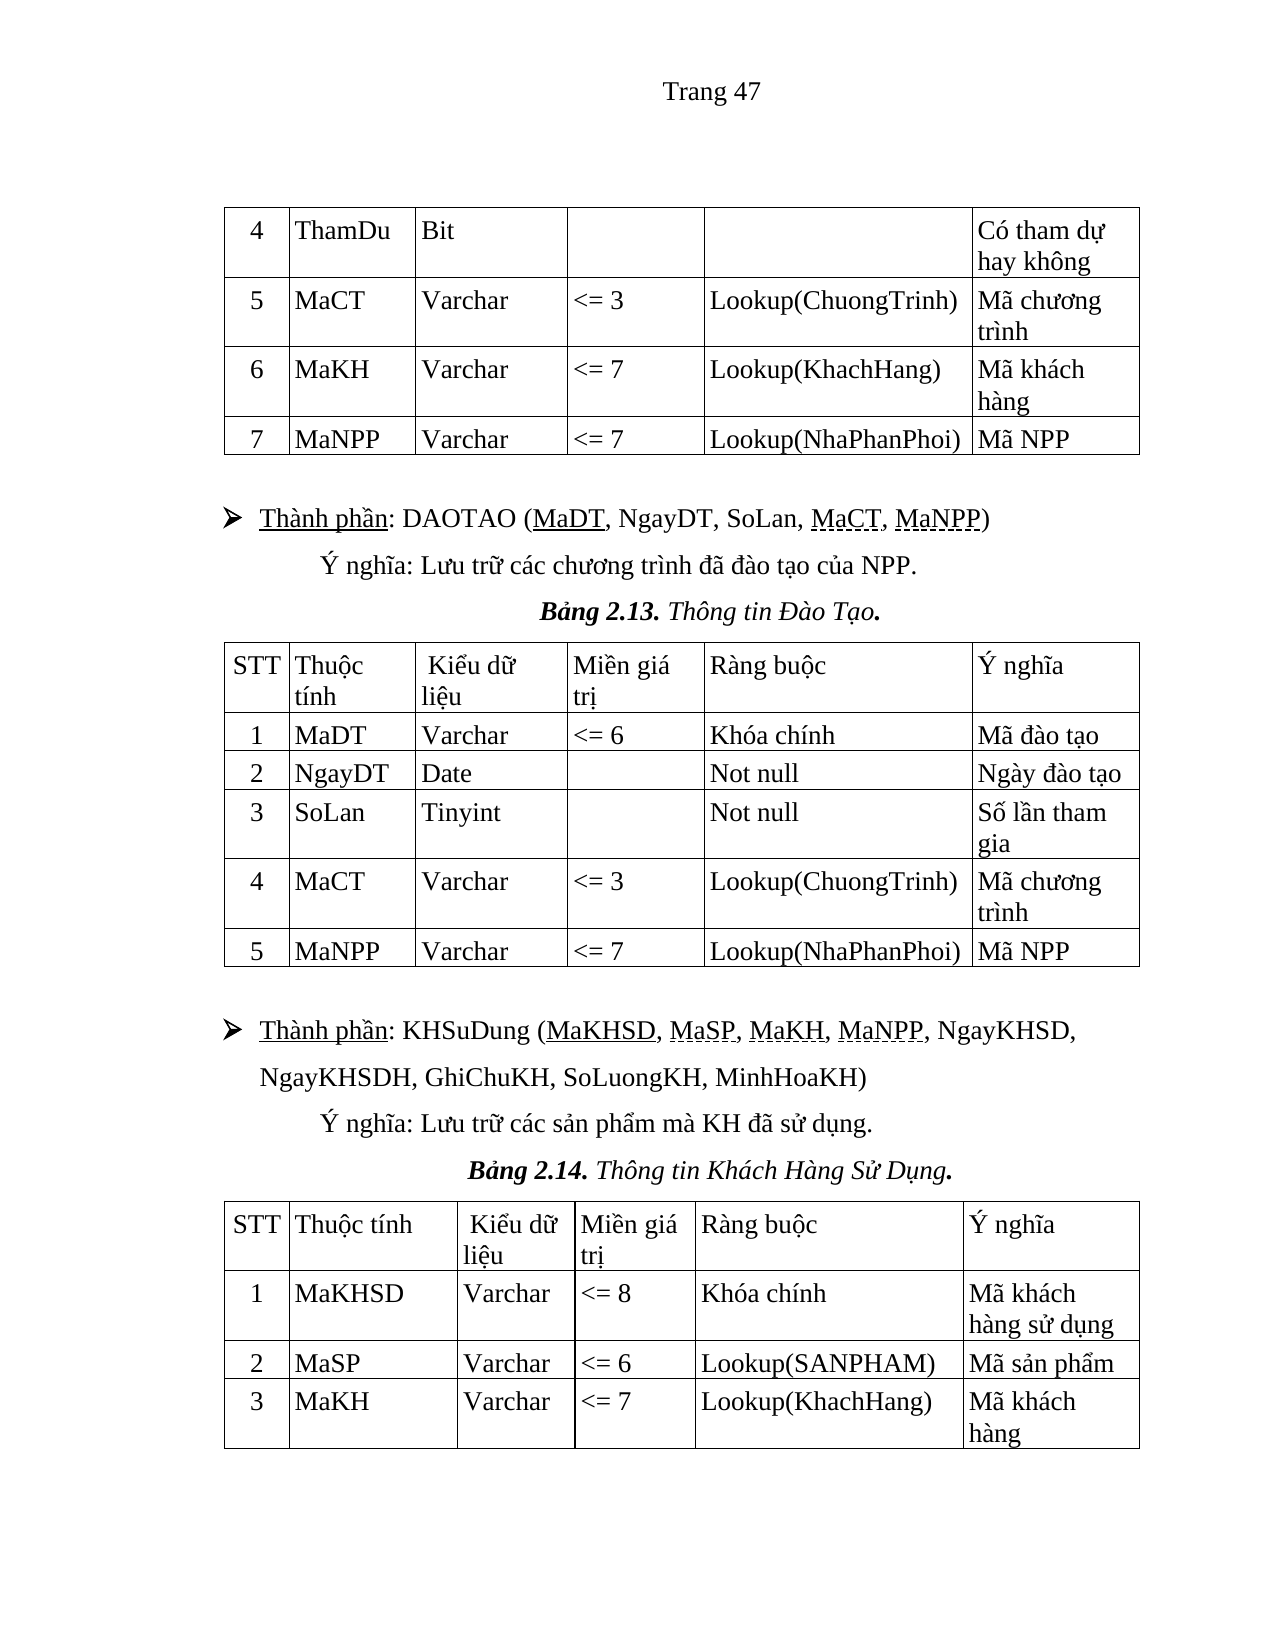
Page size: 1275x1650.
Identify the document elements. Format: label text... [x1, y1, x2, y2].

table_header STT [225, 643, 289, 712]
table_cell Lookup(KhachHang) [705, 347, 972, 416]
table_cell Mã NPP [973, 929, 1139, 966]
table_cell Khóa chính [696, 1271, 963, 1340]
table_cell 3 [225, 790, 289, 858]
table_cell ThamDu [290, 208, 415, 277]
table_cell [568, 751, 704, 788]
table_header Miền giá trị [568, 643, 704, 712]
table_cell Not null [705, 751, 972, 788]
table_cell [568, 208, 704, 277]
table_cell <= 7 [568, 347, 704, 416]
table_cell <= 6 [568, 713, 704, 750]
table_cell 3 [225, 1379, 289, 1448]
table_cell Mã chương trình [973, 278, 1139, 346]
table_cell 5 [225, 278, 289, 346]
table_cell MaCT [290, 278, 415, 346]
table_cell <= 7 [576, 1379, 695, 1448]
table_cell Varchar [416, 347, 567, 416]
table_cell NgayDT [290, 751, 415, 788]
subtitle Bảng 2.13. Thông tin Đào Tạo. [207, 595, 1157, 627]
table_header Kiểu dữ liệu [458, 1202, 574, 1270]
table_cell Mã chương trình [973, 859, 1139, 928]
table_header Thuộc tính [290, 1202, 457, 1270]
table_cell Varchar [416, 417, 567, 454]
table_cell MaDT [290, 713, 415, 750]
table_cell Lookup(ChuongTrinh) [705, 859, 972, 928]
table_header Miền giá trị [576, 1202, 695, 1270]
table_header STT [225, 1202, 289, 1270]
table_cell <= 8 [576, 1271, 695, 1340]
table_cell Tinyint [416, 790, 567, 858]
table_cell Ngày đào tạo [973, 751, 1139, 788]
table_cell Varchar [416, 859, 567, 928]
table_cell Varchar [458, 1341, 574, 1378]
table_cell Có tham dự hay không [973, 208, 1139, 277]
text Ý nghĩa: Lưu trữ các sản phẩm mà KH đã sử dụng. [319, 1107, 1157, 1138]
table_cell Lookup(ChuongTrinh) [705, 278, 972, 346]
table_cell Mã sản phẩm [964, 1341, 1139, 1378]
table_cell [568, 790, 704, 858]
table_cell Khóa chính [705, 713, 972, 750]
table_cell Date [416, 751, 567, 788]
table_cell 7 [225, 417, 289, 454]
list Thành phần: DAOTAO (MaDT, NgayDT, SoLan, MaCT, MaNPP) [222, 502, 1157, 533]
table_cell 2 [225, 1341, 289, 1378]
table_header Ý nghĩa [964, 1202, 1139, 1270]
table_header Ý nghĩa [973, 643, 1139, 712]
table_cell Mã đào tạo [973, 713, 1139, 750]
table_cell Not null [705, 790, 972, 858]
table_cell Varchar [416, 929, 567, 966]
table_header Ràng buộc [696, 1202, 963, 1270]
table_cell <= 7 [568, 929, 704, 966]
table_cell 4 [225, 208, 289, 277]
table_cell Bit [416, 208, 567, 277]
table_cell <= 3 [568, 278, 704, 346]
table_cell MaKH [290, 1379, 457, 1448]
table_cell Varchar [458, 1271, 574, 1340]
table_cell Mã khách hàng [964, 1379, 1139, 1448]
table_cell Mã NPP [973, 417, 1139, 454]
table_cell MaNPP [290, 417, 415, 454]
table_cell Mã khách hàng [973, 347, 1139, 416]
table_cell 4 [225, 859, 289, 928]
table_cell Mã khách hàng sử dụng [964, 1271, 1139, 1340]
table_cell 2 [225, 751, 289, 788]
table_cell MaNPP [290, 929, 415, 966]
table_cell 6 [225, 347, 289, 416]
table_cell Varchar [458, 1379, 574, 1448]
table_header Kiểu dữ liệu [416, 643, 567, 712]
list Thành phần: KHSuDung (MaKHSD, MaSP, MaKH, MaNPP, NgayKHSD, NgayKHSDH, GhiChuKH, SoLuongKH, MinhHoaKH) [222, 1014, 1157, 1092]
table_cell MaKH [290, 347, 415, 416]
table_cell Varchar [416, 713, 567, 750]
table_cell <= 3 [568, 859, 704, 928]
table_header Ràng buộc [705, 643, 972, 712]
text Ý nghĩa: Lưu trữ các chương trình đã đào tạo của NPP. [319, 549, 1157, 580]
table_cell 1 [225, 1271, 289, 1340]
table_cell Số lần tham gia [973, 790, 1139, 858]
table_cell SoLan [290, 790, 415, 858]
table_cell Lookup(NhaPhanPhoi) [705, 929, 972, 966]
table_cell 1 [225, 713, 289, 750]
table_cell MaCT [290, 859, 415, 928]
table_cell Lookup(NhaPhanPhoi) [705, 417, 972, 454]
table_cell Lookup(SANPHAM) [696, 1341, 963, 1378]
table_cell <= 6 [576, 1341, 695, 1378]
table_header Thuộc tính [290, 643, 415, 712]
table_cell [705, 208, 972, 277]
table_cell MaSP [290, 1341, 457, 1378]
table_cell MaKHSD [290, 1271, 457, 1340]
table_cell 5 [225, 929, 289, 966]
table_cell Varchar [416, 278, 567, 346]
table_cell <= 7 [568, 417, 704, 454]
table_cell Lookup(KhachHang) [696, 1379, 963, 1448]
subtitle Bảng 2.14. Thông tin Khách Hàng Sử Dụng. [207, 1154, 1157, 1185]
